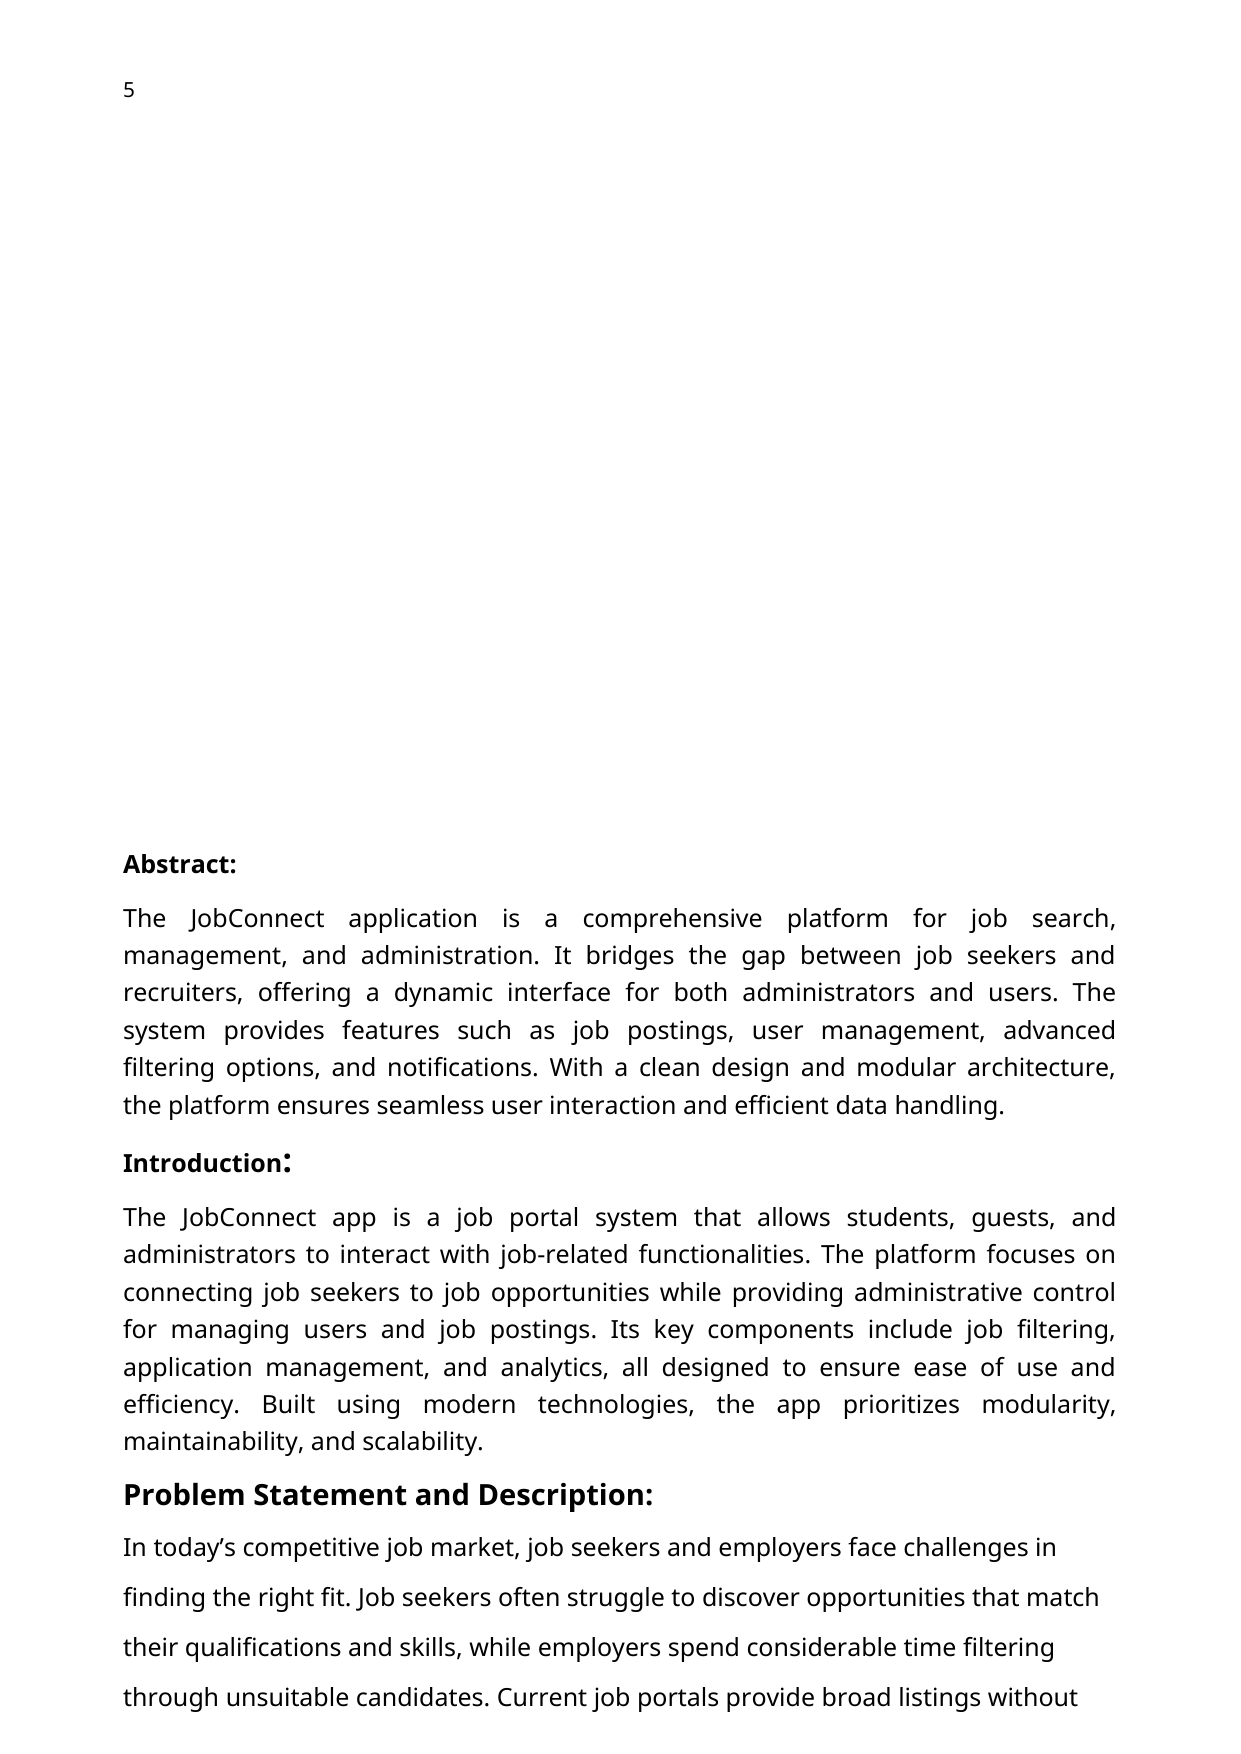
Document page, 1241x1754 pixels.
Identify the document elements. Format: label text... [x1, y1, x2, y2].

text Introduction: [123, 1137, 1117, 1183]
text The JobConnect app is a job portal system that allows students, guests, and administrators to interact with job-related functionalities. The platform focuses on connecting job seekers to job opportunities while providing administrative control for managing users and job postings. Its key components include job filtering, application management, and analytics, all designed to ensure ease of use and efficiency. Built using modern technologies, the app prioritizes modularity, maintainability, and scalability. [123, 1199, 1117, 1458]
text In today’s competitive job market, job seekers and employers face challenges in [123, 1530, 1117, 1564]
text The JobConnect application is a comprehensive platform for job search, management, and administration. It bridges the gap between job seekers and recruiters, offering a dynamic interface for both administrators and users. The system provides features such as job postings, user management, advanced filtering options, and notifications. With a clean design and modular architecture, the platform ensures seamless user interaction and efficient data handling. [123, 900, 1117, 1121]
text Problem Statement and Description: [123, 1474, 1117, 1513]
text through unsuitable candidates. Current job portals provide broad listings without [123, 1680, 1117, 1714]
text finding the right fit. Job seekers often struggle to discover opportunities that match [123, 1580, 1117, 1614]
text their qualifications and skills, while employers spend considerable time filtering [123, 1630, 1117, 1664]
text Abstract: [123, 847, 1117, 881]
